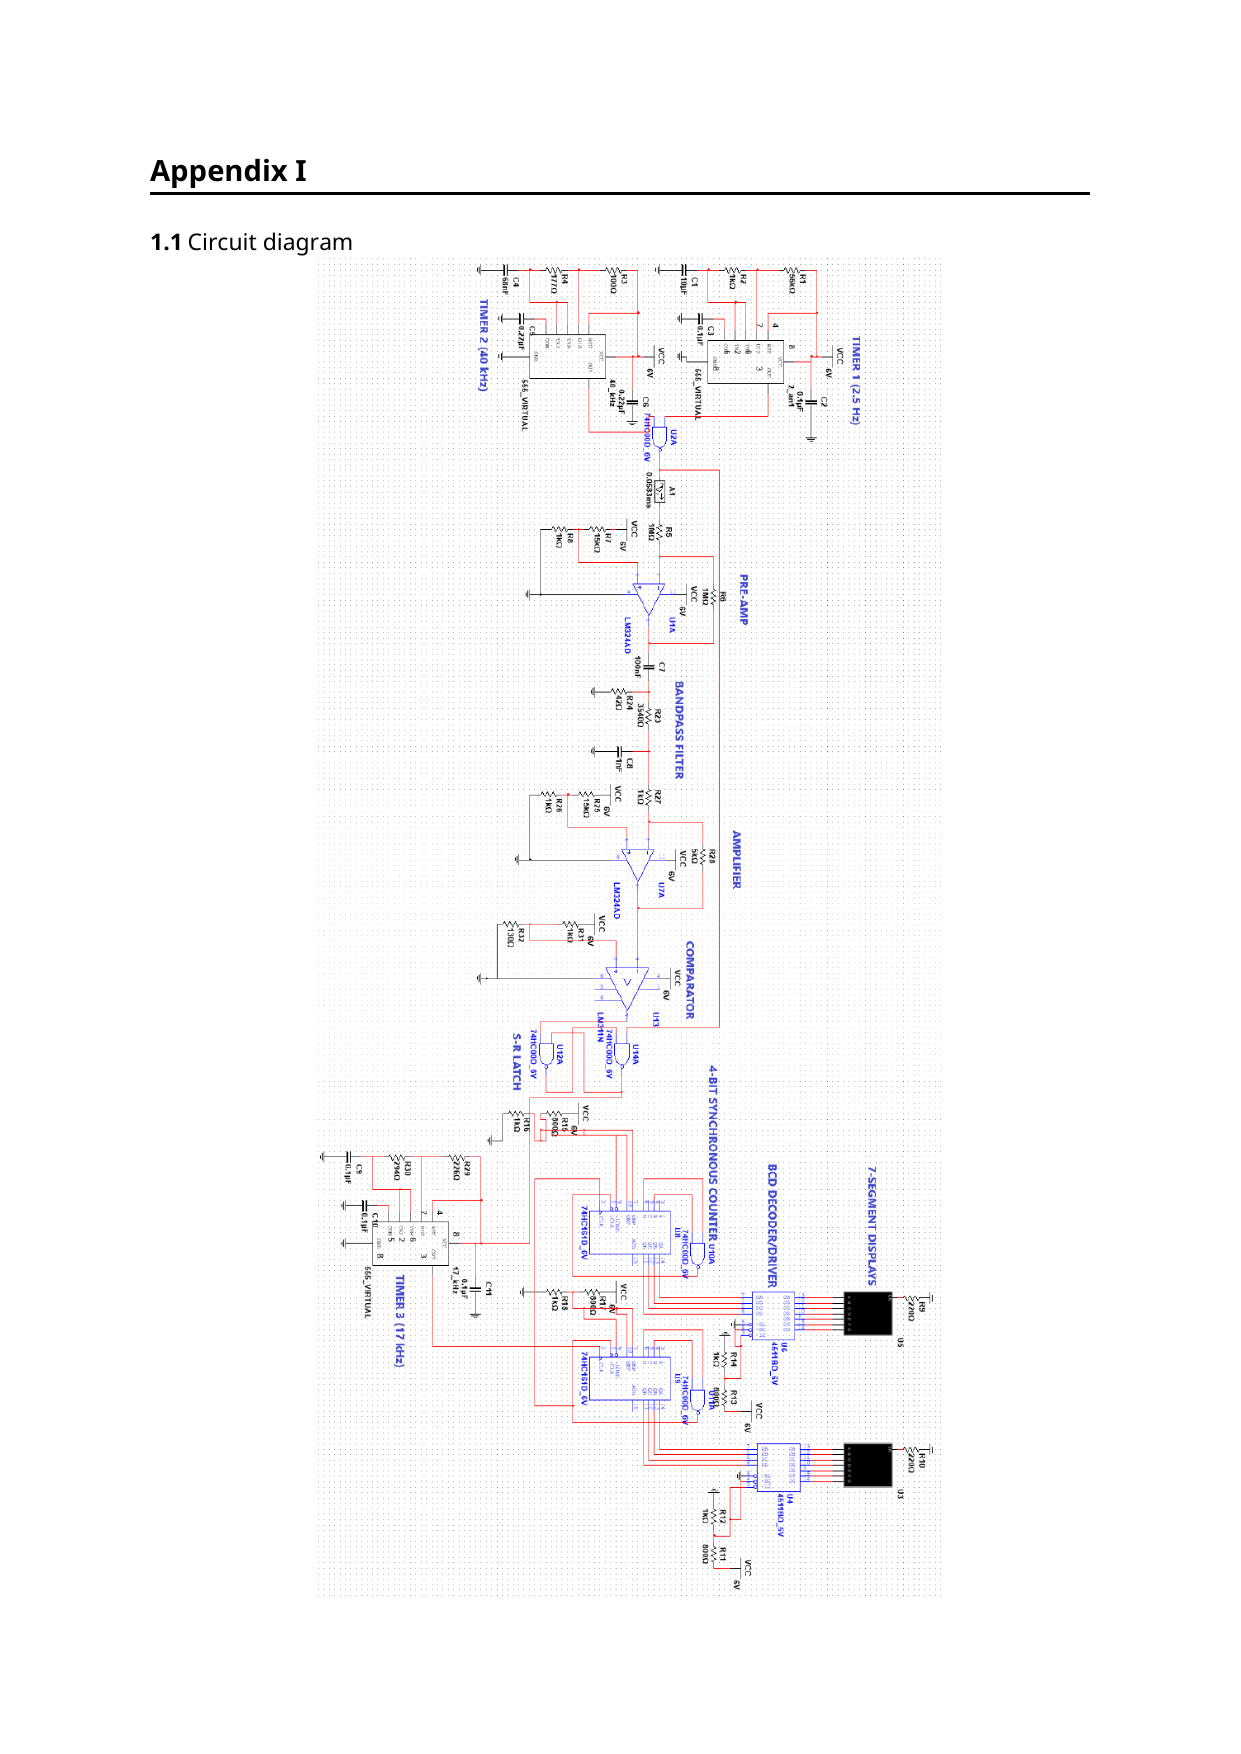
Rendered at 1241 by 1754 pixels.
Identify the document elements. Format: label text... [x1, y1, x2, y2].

text Appendix I [150, 150, 1090, 192]
picture [314, 259, 946, 1597]
list Circuit diagram [150, 226, 1090, 257]
